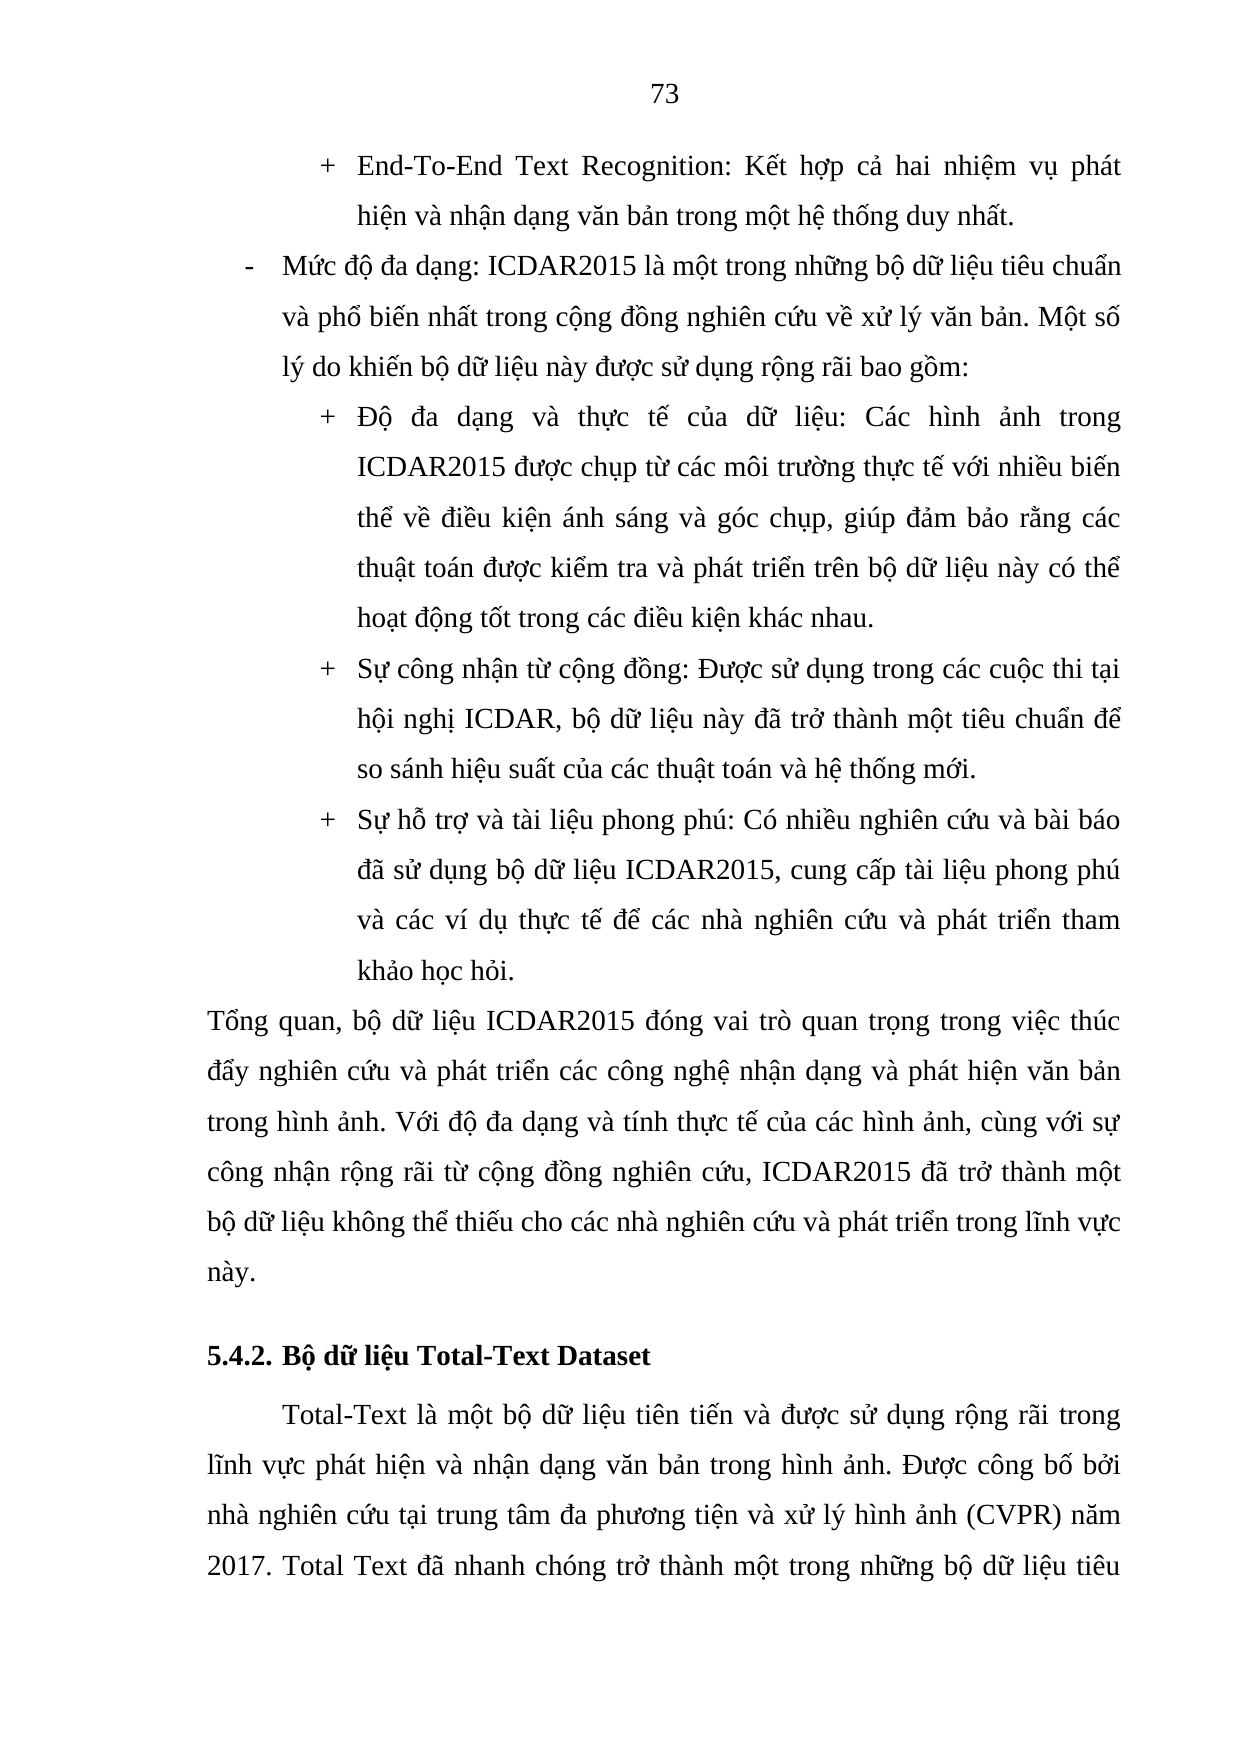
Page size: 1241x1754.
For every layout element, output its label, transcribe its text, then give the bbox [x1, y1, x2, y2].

subtitle 5.4.2. Bộ dữ liệu Total-Text Dataset [207, 1338, 1122, 1372]
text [207, 1397, 1122, 1581]
list End-To-End Text Recognition: Kết hợp cả hai nhiệm vụ phát hiện và nhận dạng văn bản trong một hệ thống duy nhất. [319, 148, 1122, 232]
list Sự hỗ trợ và tài liệu phong phú: Có nhiều nghiên cứu và bài báo đã sử dụng bộ dữ liệu ICDAR2015, cung cấp tài liệu phong phú và các ví dụ thực tế để các nhà nghiên cứu và phát triển tham khảo học hỏi. [319, 802, 1122, 986]
text Tổng quan, bộ dữ liệu ICDAR2015 đóng vai trò quan trọng trong việc thúc đẩy nghiên cứu và phát triển các công nghệ nhận dạng và phát hiện văn bản trong hình ảnh. Với độ đa dạng và tính thực tế của các hình ảnh, cùng với sự công nhận rộng rãi từ cộng đồng nghiên cứu, ICDAR2015 đã trở thành một bộ dữ liệu không thể thiếu cho các nhà nghiên cứu và phát triển trong lĩnh vực này. [207, 1003, 1122, 1288]
list Mức độ đa dạng: ICDAR2015 là một trong những bộ dữ liệu tiêu chuẩn và phổ biến nhất trong cộng đồng nghiên cứu về xử lý văn bản. Một số lý do khiến bộ dữ liệu này được sử dụng rộng rãi bao gồm: [244, 248, 1122, 382]
list Sự công nhận từ cộng đồng: Được sử dụng trong các cuộc thi tại hội nghị ICDAR, bộ dữ liệu này đã trở thành một tiêu chuẩn để so sánh hiệu suất của các thuật toán và hệ thống mới. [319, 651, 1122, 785]
list Độ đa dạng và thực tế của dữ liệu: Các hình ảnh trong ICDAR2015 được chụp từ các môi trường thực tế với nhiều biến thể về điều kiện ánh sáng và góc chụp, giúp đảm bảo rằng các thuật toán được kiểm tra và phát triển trên bộ dữ liệu này có thể hoạt động tốt trong các điều kiện khác nhau. [319, 399, 1122, 634]
